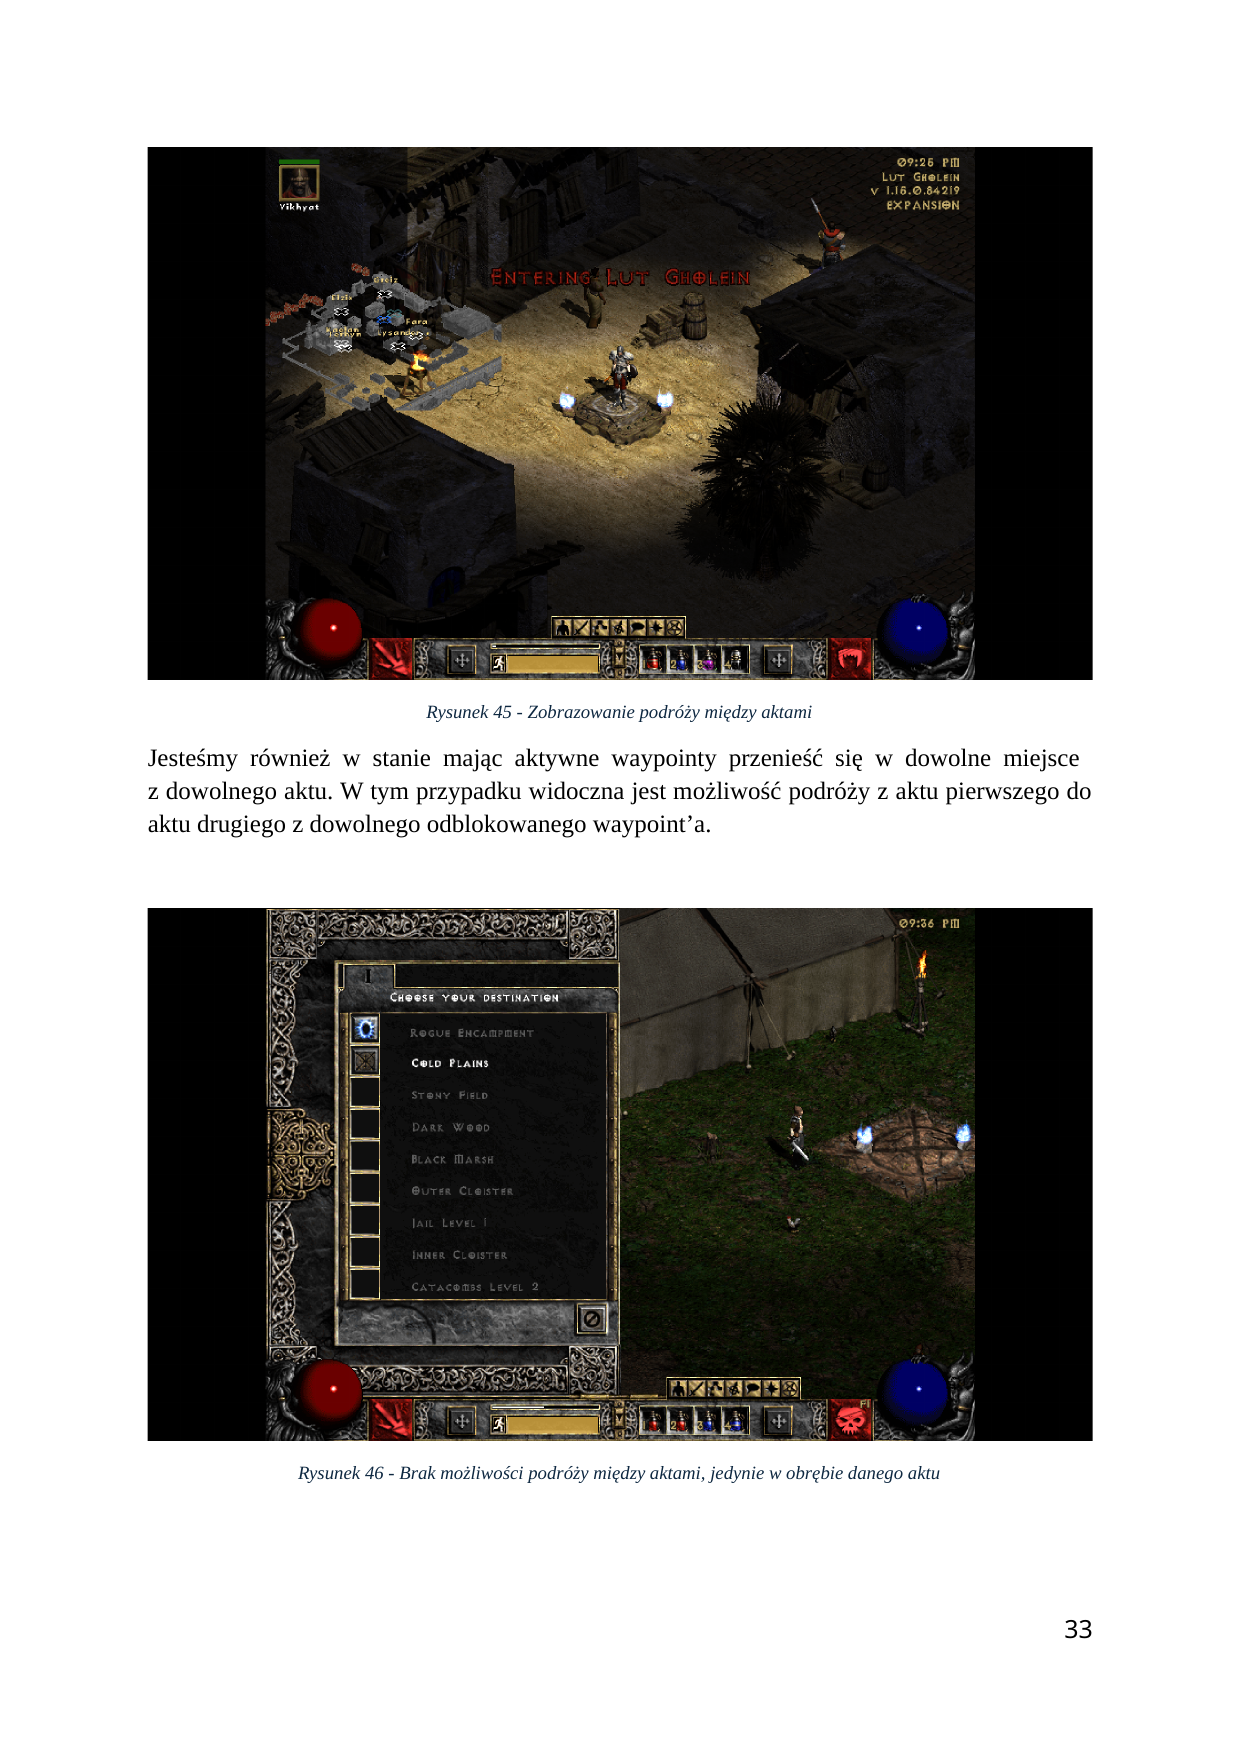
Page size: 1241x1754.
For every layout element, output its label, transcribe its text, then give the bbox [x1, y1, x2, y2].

text Jesteśmy również w stanie mając aktywne waypointy przenieść się w dowolne miejsce z dowolnego aktu. W tym przypadku widoczna jest możliwość podróży z aktu pierwszego do aktu drugiego z dowolnego odblokowanego waypoint’a. [148, 743, 1093, 838]
text Rysunek 46 - Brak możliwości podróży między aktami, jedynie w obrębie danego aktu [148, 1462, 1093, 1484]
picture [147, 147, 1093, 680]
text Rysunek 45 - Zobrazowanie podróży między aktami [148, 701, 1093, 722]
picture [147, 908, 1093, 1441]
